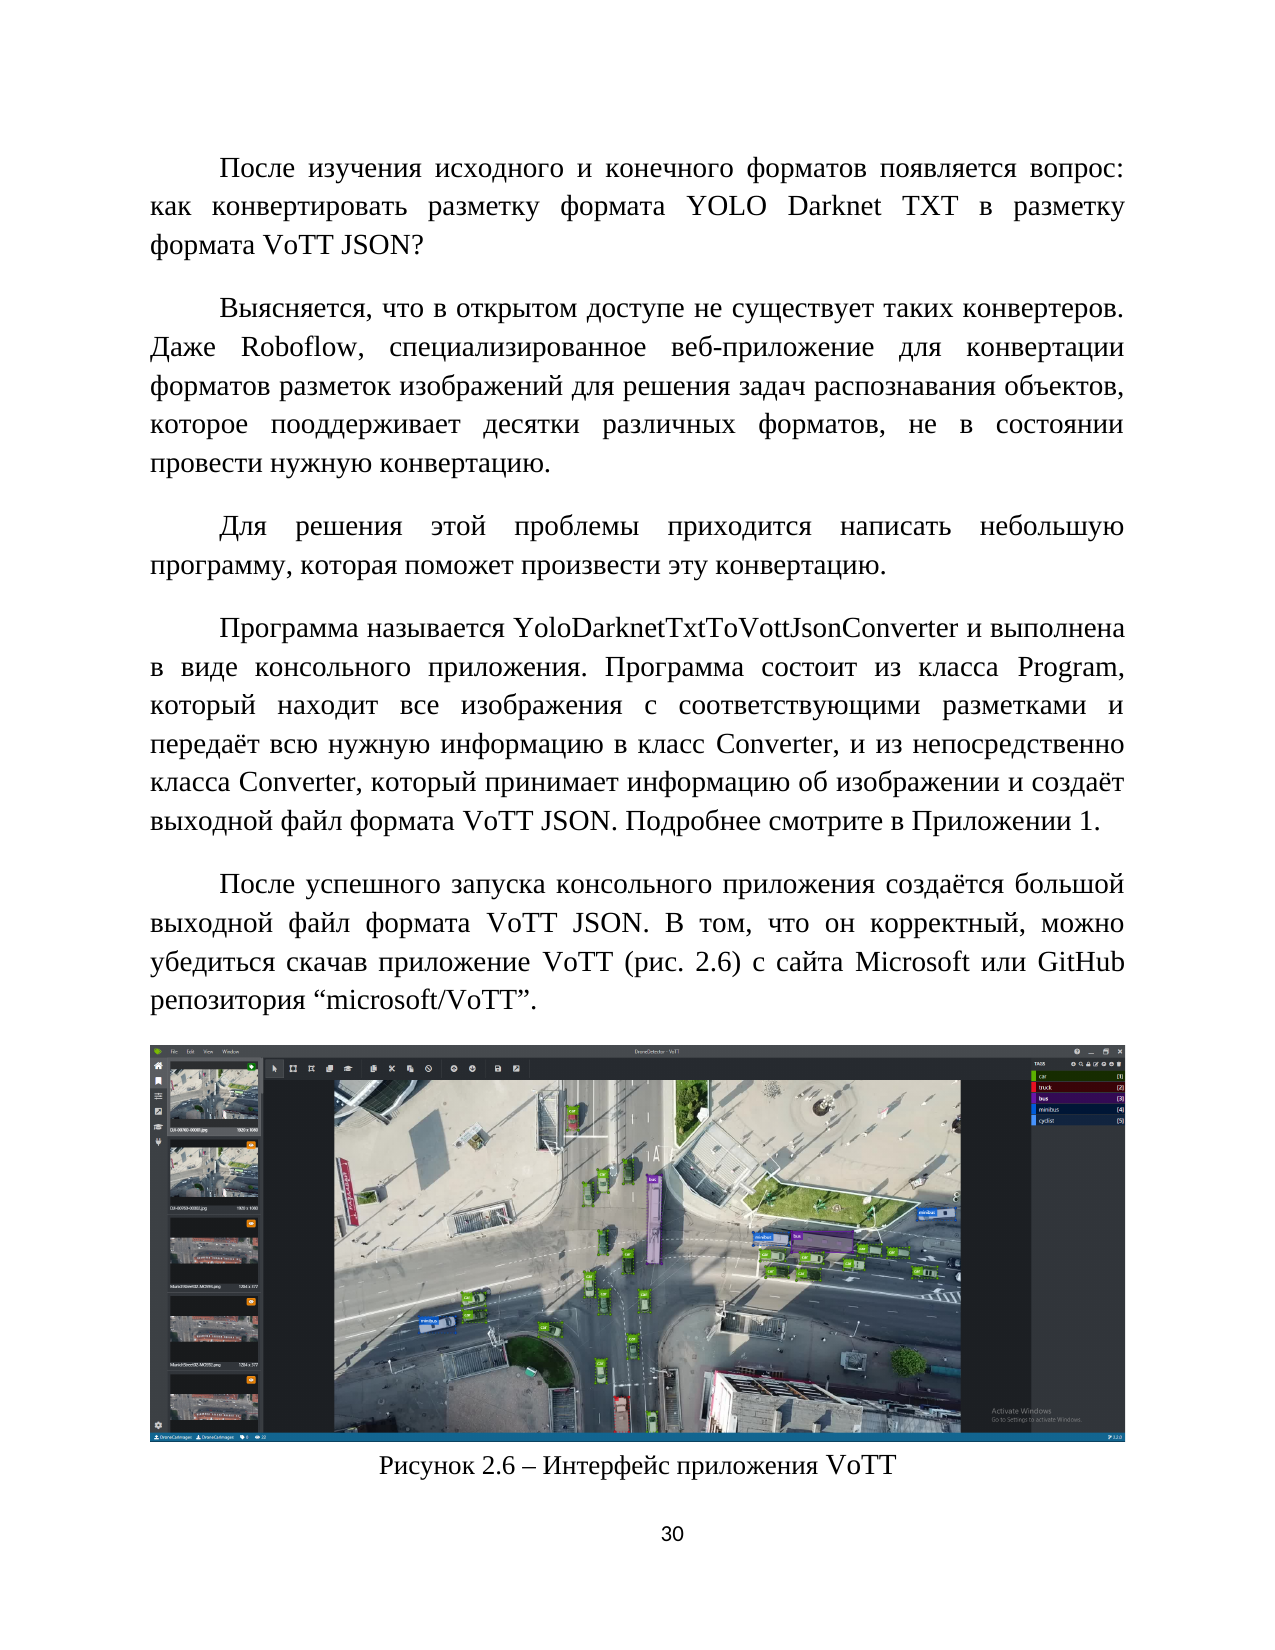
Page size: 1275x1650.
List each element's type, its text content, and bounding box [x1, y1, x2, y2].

text Программа называется YoloDarknetTxtToVottJsonConverter и выполнена в виде консольного приложения. Программа состоит из класса Program, который находит все изображения с соответствующими разметками и передаёт всю нужную информацию в класс Converter, и из непосредственно класса Converter, который принимает информацию об изображении и создаёт выходной файл формата VoTT JSON. Подробнее смотрите в Приложении 1. [150, 610, 1125, 837]
picture [150, 1045, 1125, 1442]
text Для решения этой проблемы приходится написать небольшую программу, которая поможет произвести эту конвертацию. [150, 508, 1125, 580]
text После изучения исходного и конечного форматов появляется вопрос: как конвертировать разметку формата YOLO Darknet TXT в разметку формата VoTT JSON? [150, 150, 1125, 261]
text После успешного запуска консольного приложения создаётся большой выходной файл формата VoTT JSON. В том, что он корректный, можно убедиться скачав приложение VoTT (рис. 2.6) с сайта Microsoft или GitHub репозитория “microsoft/VoTT”. [150, 867, 1125, 1016]
text Выясняется, что в открытом доступе не существует таких конвертеров. Даже Roboflow, специализированное веб-приложение для конвертации форматов разметок изображений для решения задач распознавания объектов, которое пооддерживает десятки различных форматов, не в состоянии провести нужную конвертацию. [150, 291, 1125, 478]
text Рисунок 2.6 – Интерфейс приложения VoTT [150, 1442, 1125, 1481]
